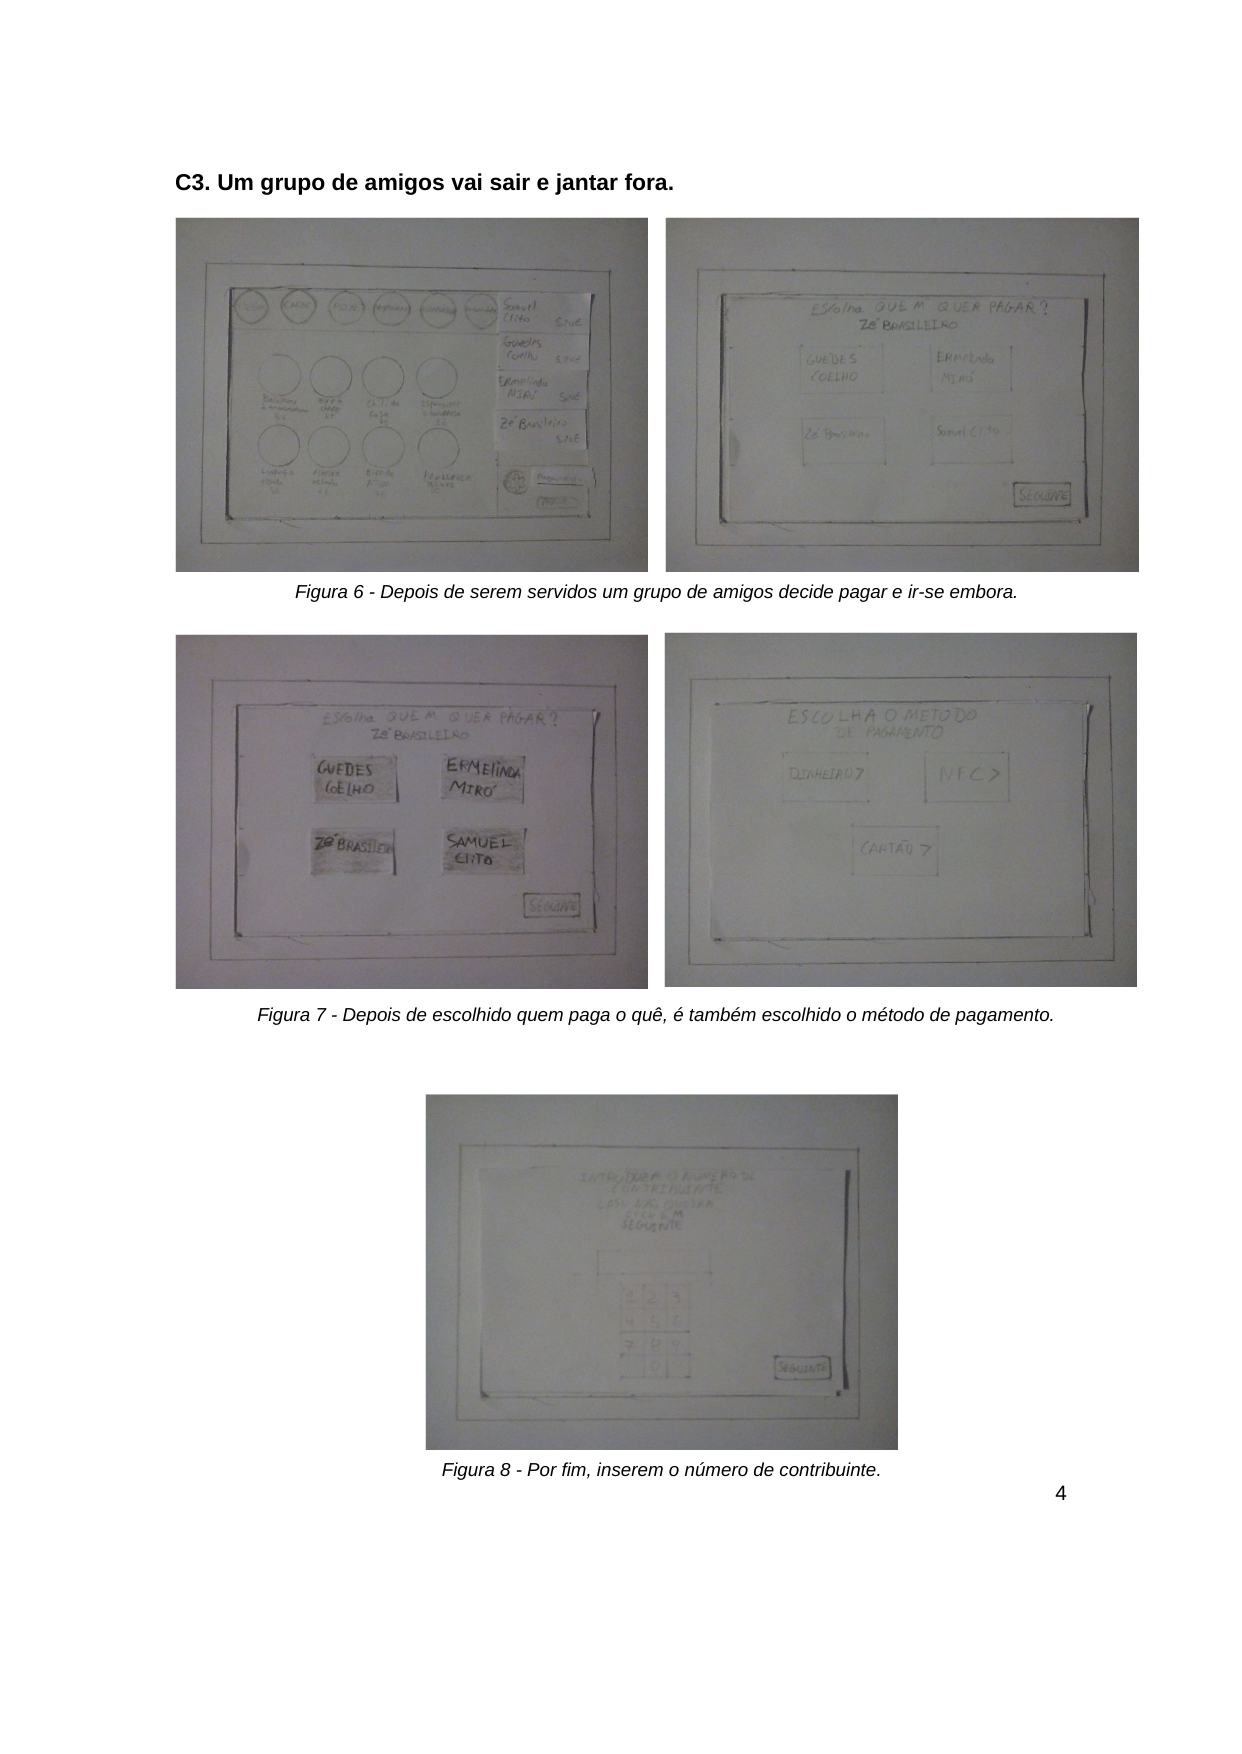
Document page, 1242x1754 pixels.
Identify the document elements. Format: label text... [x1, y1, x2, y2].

picture [665, 633, 1137, 987]
picture [176, 635, 648, 989]
text C3. Um grupo de amigos vai sair e jantar fora. [175, 169, 1067, 196]
picture [666, 218, 1139, 572]
picture [176, 218, 648, 572]
picture [426, 1095, 898, 1450]
